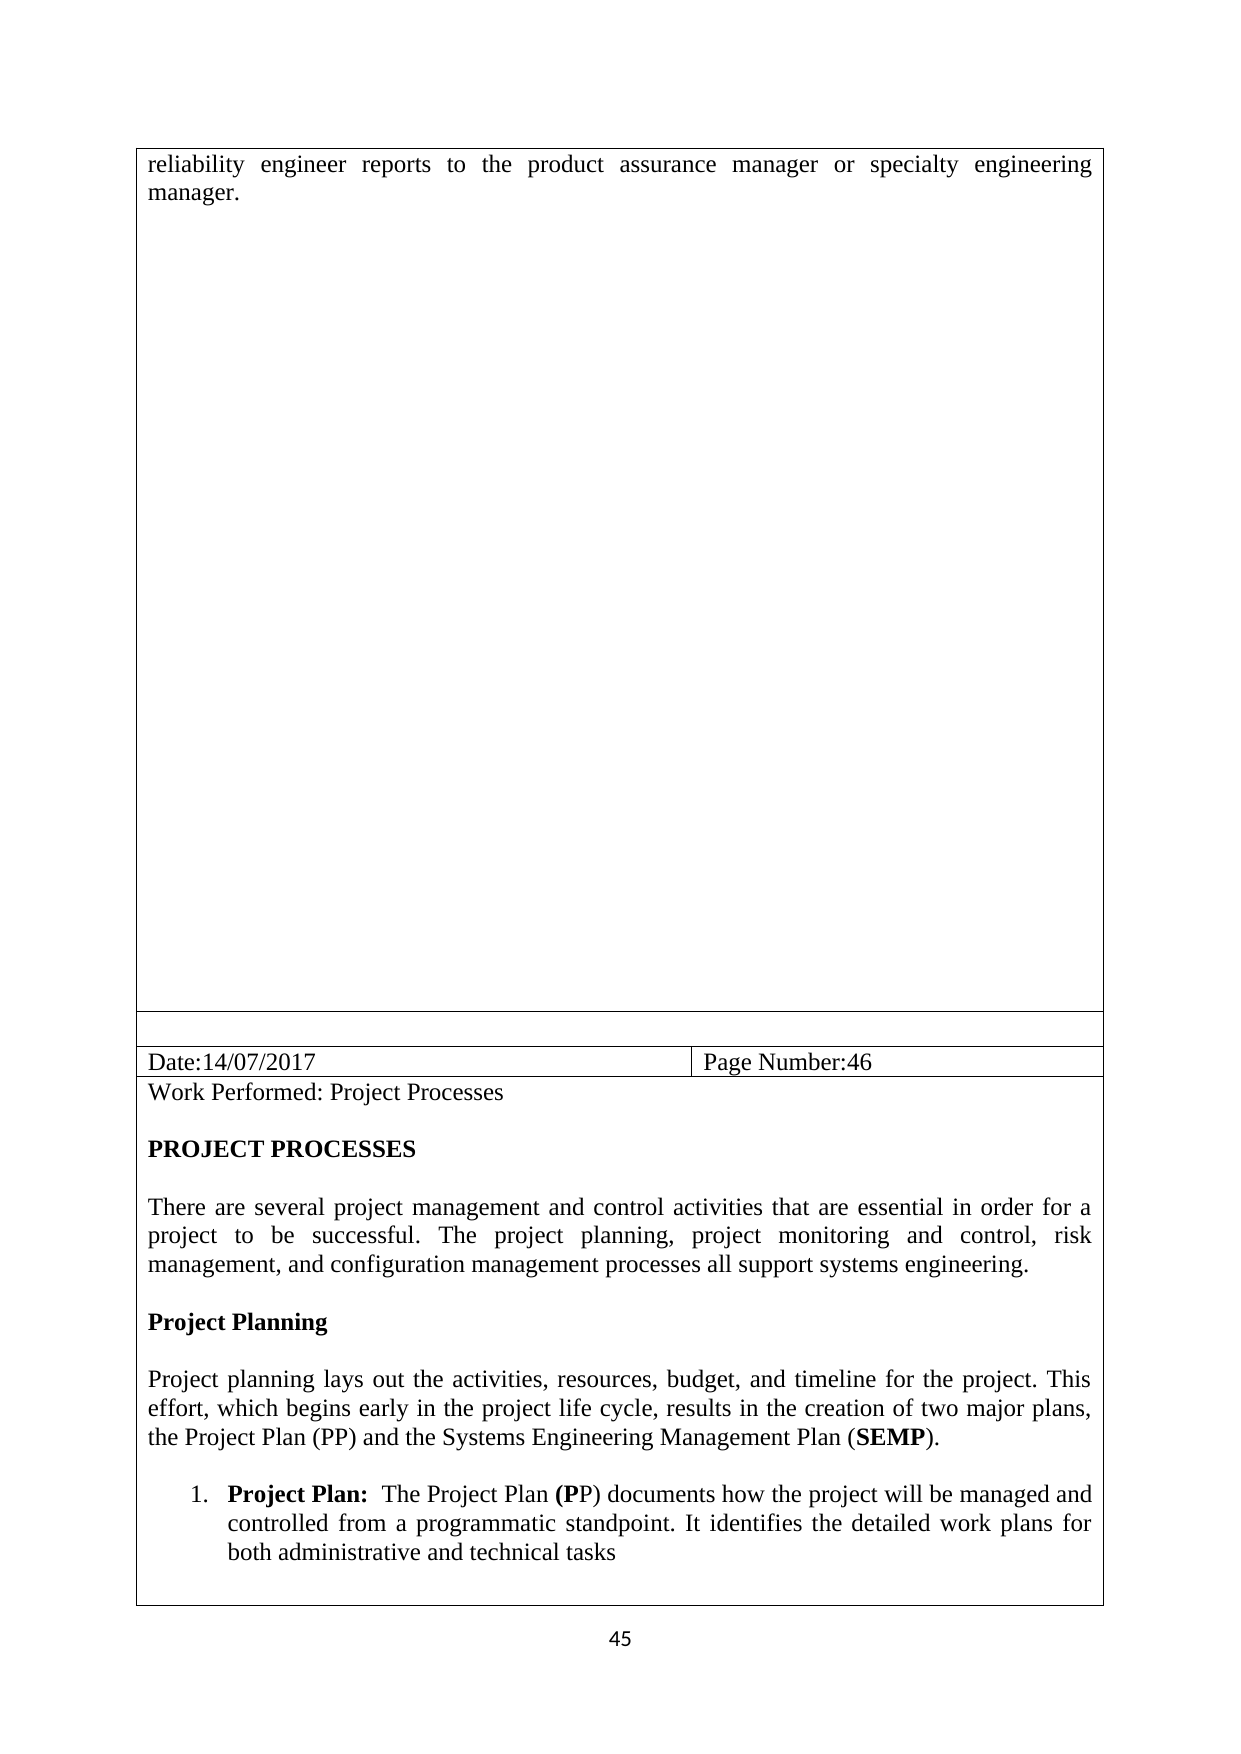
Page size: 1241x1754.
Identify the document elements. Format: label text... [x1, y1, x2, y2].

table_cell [137, 149, 1103, 1011]
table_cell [137, 1077, 1103, 1605]
table_cell Date:14/07/2017 [137, 1047, 691, 1076]
table_cell Page Number:46 [692, 1047, 1103, 1076]
table_cell [137, 1012, 1103, 1046]
